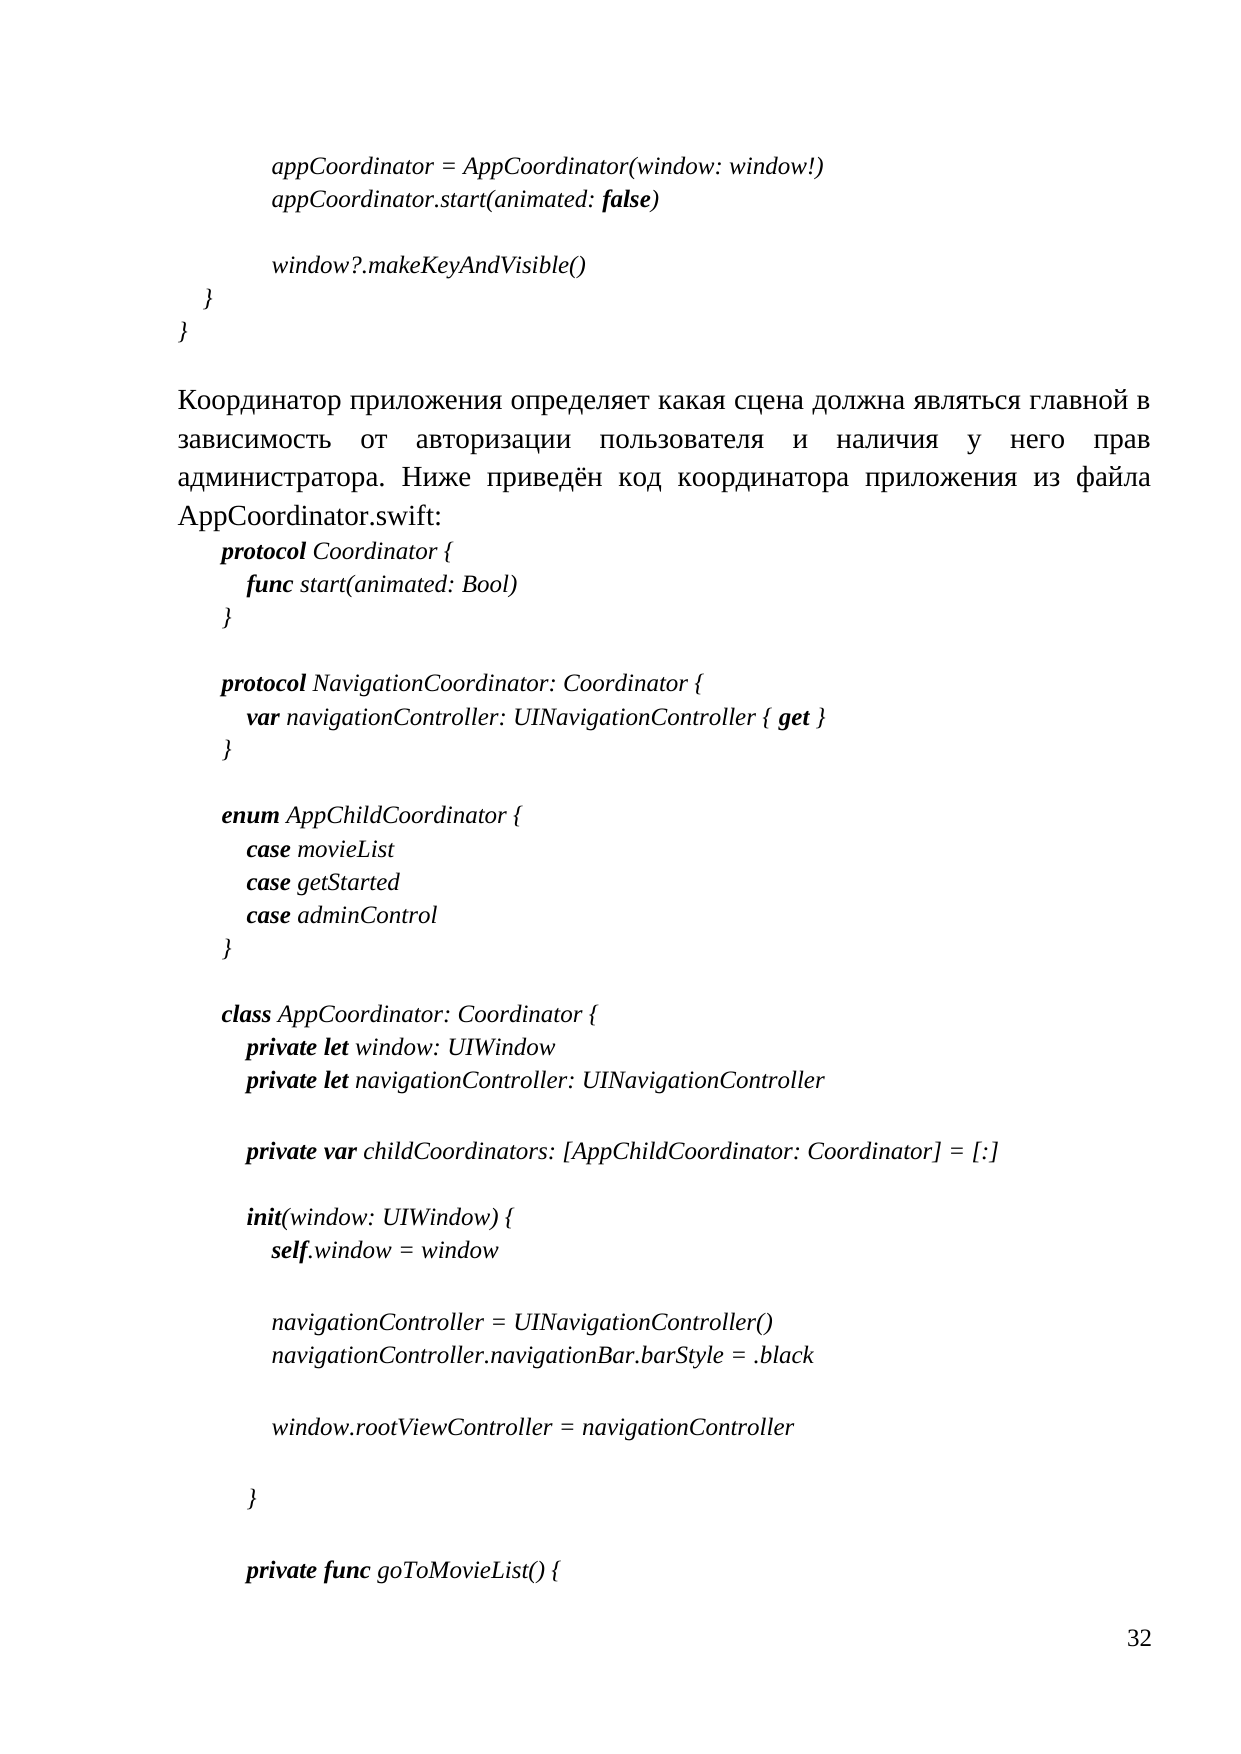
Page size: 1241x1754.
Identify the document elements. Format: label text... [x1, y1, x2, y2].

text } [177, 1483, 1152, 1512]
text appCoordinator.start(animated: false) [177, 184, 1152, 213]
text case movieList [177, 834, 1152, 862]
text private var childCoordinators: [AppChildCoordinator: Coordinator] = [:] [177, 1136, 1152, 1165]
text } [177, 316, 1152, 345]
text private let window: UIWindow [177, 1032, 1152, 1061]
text case getStarted [177, 867, 1152, 895]
text private func goToMovieList() { [177, 1555, 1152, 1583]
text protocol Coordinator { [177, 536, 1152, 565]
text class AppCoordinator: Coordinator { [177, 999, 1152, 1027]
text } [177, 283, 1152, 312]
text Координатор приложения определяет какая сцена должна являться главной в зависимость от авторизации пользователя и наличия у него прав администратора. Ниже приведён код координатора приложения из файла AppCoordinator.swift: [177, 382, 1152, 531]
text func start(animated: Bool) [177, 569, 1152, 598]
text private let navigationController: UINavigationController [177, 1065, 1152, 1093]
text navigationController = UINavigationController() [177, 1307, 1152, 1336]
text window?.makeKeyAndVisible() [177, 250, 1152, 279]
text navigationController.navigationBar.barStyle = .black [177, 1340, 1152, 1369]
text case adminControl [177, 900, 1152, 928]
text } [177, 734, 1152, 763]
text appCoordinator = AppCoordinator(window: window!) [177, 151, 1152, 180]
text self.window = window [177, 1235, 1152, 1264]
text } [177, 602, 1152, 631]
text window.rootViewController = navigationController [177, 1412, 1152, 1440]
text init(window: UIWindow) { [177, 1202, 1152, 1231]
text protocol NavigationCoordinator: Coordinator { [177, 668, 1152, 697]
text } [177, 933, 1152, 961]
text var navigationController: UINavigationController { get } [177, 702, 1152, 730]
text enum AppChildCoordinator { [177, 801, 1152, 829]
